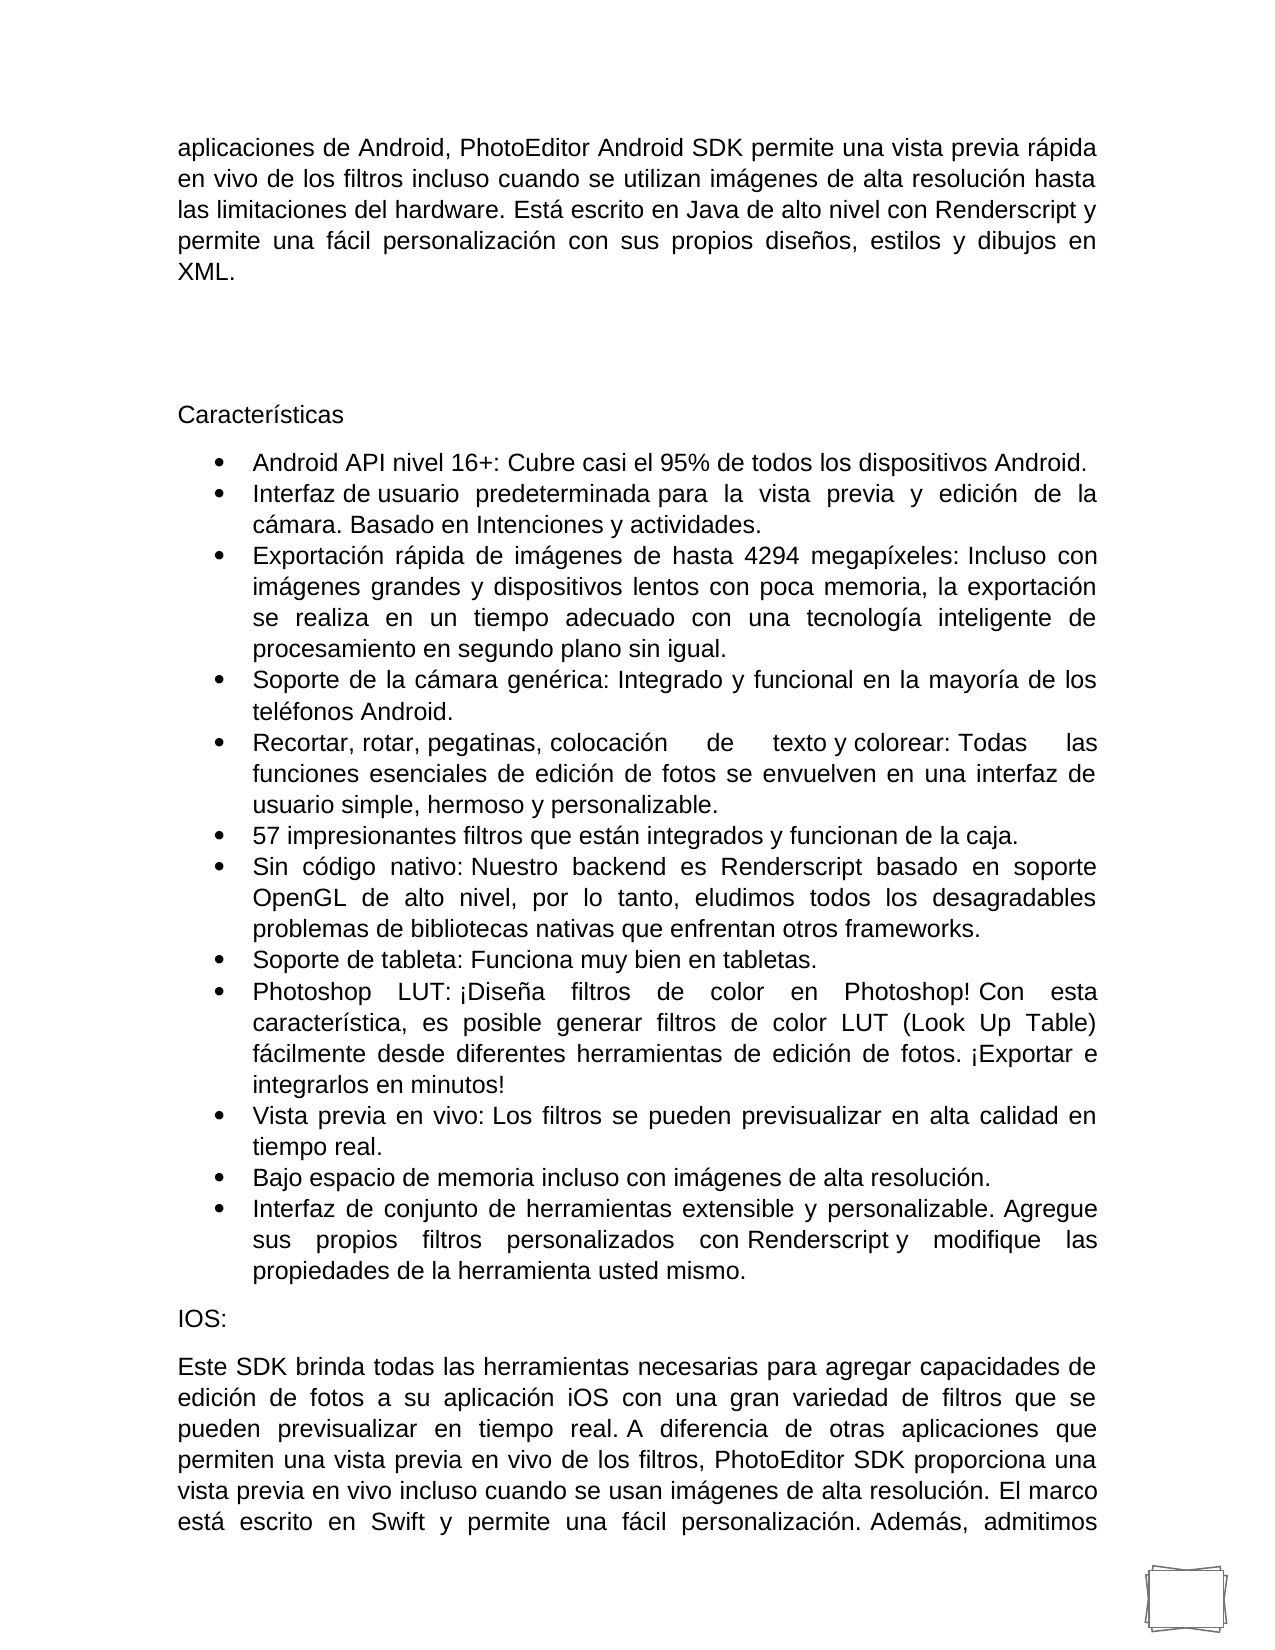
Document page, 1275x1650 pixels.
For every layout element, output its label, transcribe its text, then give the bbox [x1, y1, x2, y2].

list Vista previa en vivo: Los filtros se pueden previsualizar en alta calidad en tiempo real. [215, 1101, 1098, 1161]
list Recortar, rotar, pegatinas, colocación de texto y colorear: Todas las funciones esenciales de edición de fotos se envuelven en una interfaz de usuario simple, hermoso y personalizable. [215, 728, 1098, 819]
list Android API nivel 16+: Cubre casi el 95% de todos los dispositivos Android. [215, 448, 1098, 477]
text Características [177, 400, 1098, 429]
list Soporte de tableta: Funciona muy bien en tabletas. [215, 945, 1098, 974]
list Soporte de la cámara genérica: Integrado y funcional en la mayoría de los teléfonos Android. [215, 666, 1098, 725]
list Bajo espacio de memoria incluso con imágenes de alta resolución. [215, 1163, 1098, 1192]
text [177, 133, 1098, 286]
list Interfaz de usuario predeterminada para la vista previa y edición de la cámara. Basado en Intenciones y actividades. [215, 479, 1098, 539]
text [177, 1473, 1098, 1507]
list Interfaz de conjunto de herramientas extensible y personalizable. Agregue sus propios filtros personalizados con Renderscript y modifique las propiedades de la herramienta usted mismo. [215, 1194, 1098, 1285]
text IOS: [177, 1304, 1098, 1333]
list 57 impresionantes filtros que están integrados y funcionan de la caja. [215, 821, 1098, 850]
list Photoshop LUT: ¡Diseña filtros de color en Photoshop! Con esta característica, es posible generar filtros de color LUT (Look Up Table) fácilmente desde diferentes herramientas de edición de fotos. ¡Exportar e integrarlos en minutos! [215, 976, 1098, 1098]
list Exportación rápida de imágenes de hasta 4294 megapíxeles: Incluso con imágenes grandes y dispositivos lentos con poca memoria, la exportación se realiza en un tiempo adecuado con una tecnología inteligente de procesamiento en segundo plano sin igual. [215, 541, 1098, 663]
list Sin código nativo: Nuestro backend es Renderscript basado en soporte OpenGL de alto nivel, por lo tanto, eludimos todos los desagradables problemas de bibliotecas nativas que enfrentan otros frameworks. [215, 852, 1098, 943]
